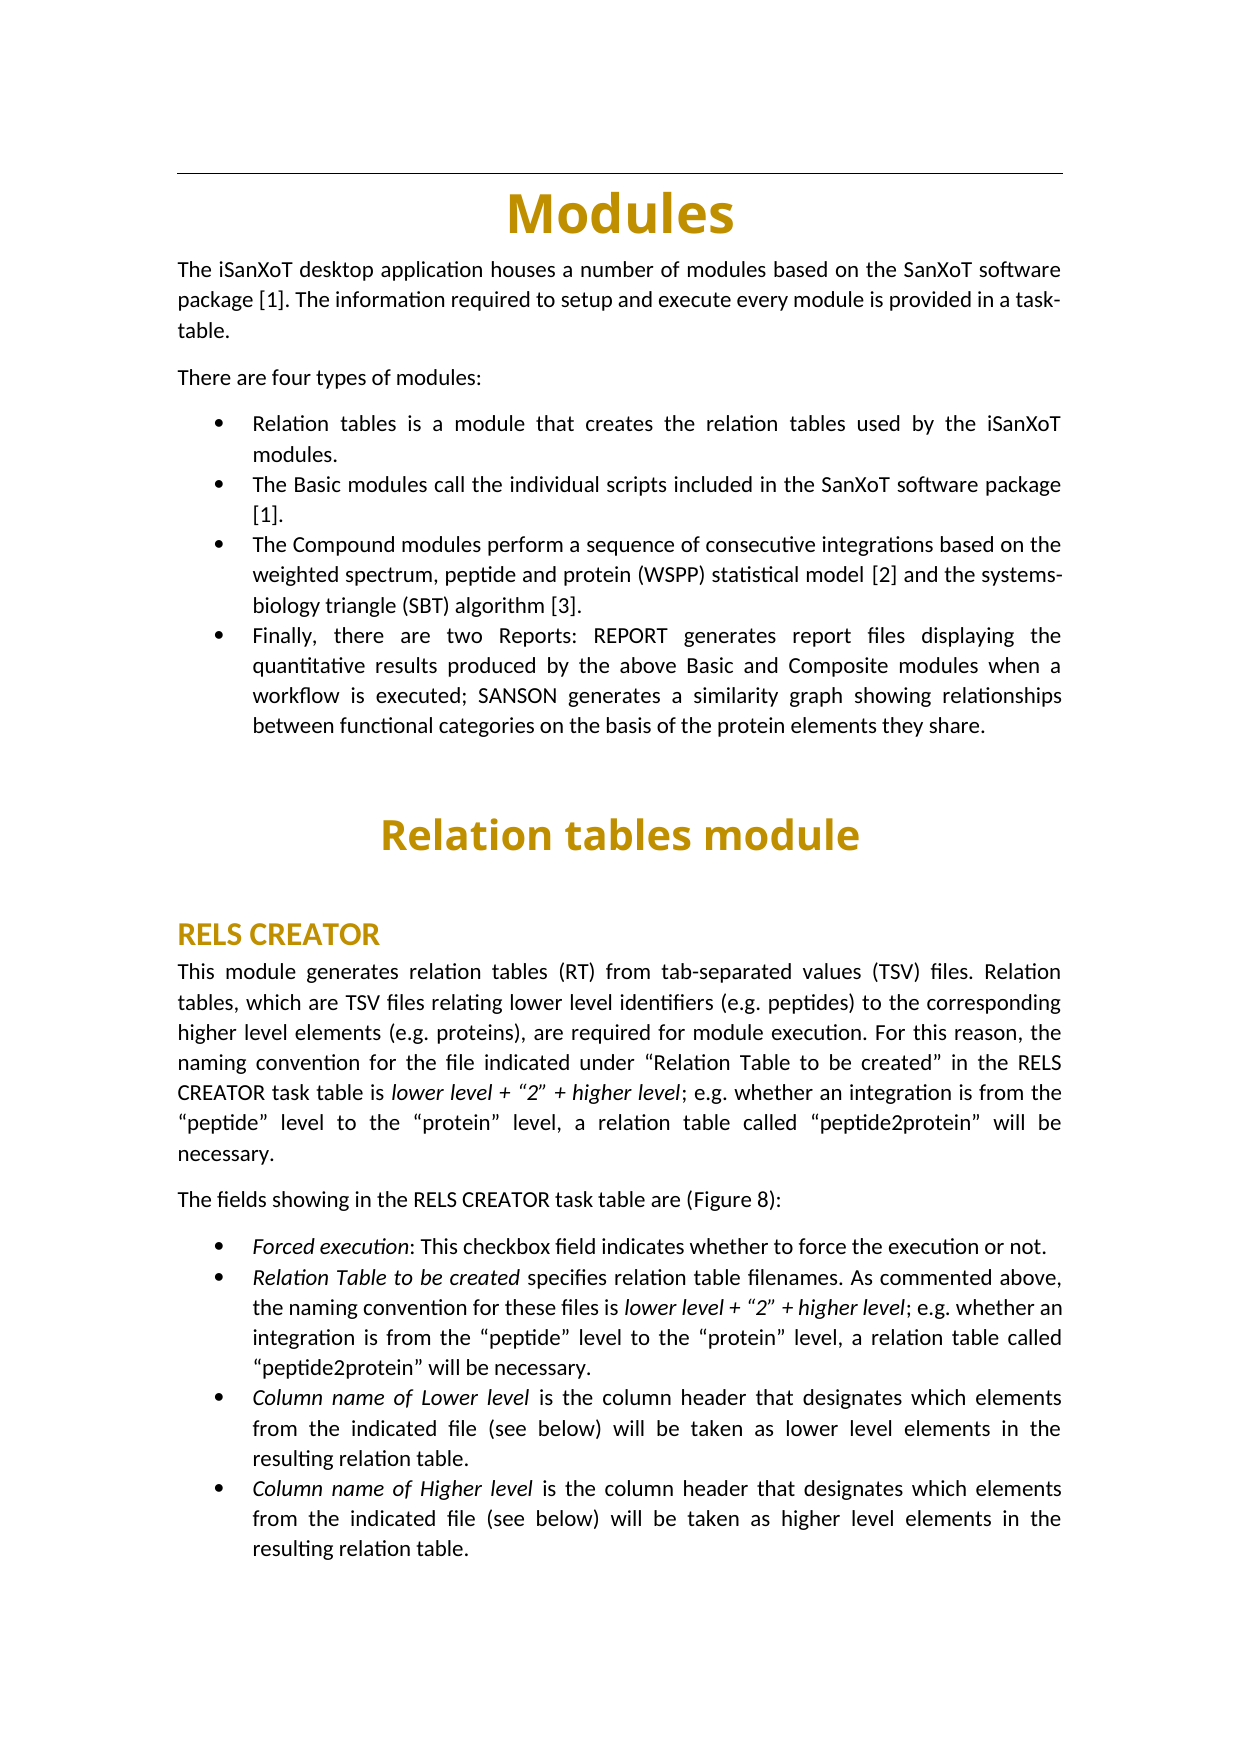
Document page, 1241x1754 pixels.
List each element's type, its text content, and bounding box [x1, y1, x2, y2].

list Forced execution: This checkbox field indicates whether to force the execution or not. [215, 1232, 1063, 1260]
text The iSanXoT desktop application houses a number of modules based on the SanXoT software package [1]. The information required to setup and execute every module is provided in a task-table. [177, 255, 1063, 344]
list Finally, there are two Reports: REPORT generates report files displaying the quantitative results produced by the above Basic and Composite modules when a workflow is executed; SANSON generates a similarity graph showing relationships between functional categories on the basis of the protein elements they share. [215, 621, 1063, 739]
text The fields showing in the RELS CREATOR task table are (Figure 8): [177, 1186, 1063, 1213]
list Relation tables is a module that creates the relation tables used by the iSanXoT modules. [215, 409, 1063, 468]
subtitle Relation tables module [177, 805, 1063, 862]
list Relation Table to be created specifies relation table filenames. As commented above, the naming convention for these files is lower level + “2” + higher level; e.g. whether an integration is from the “peptide” level to the “protein” level, a relation table called “peptide2protein” will be necessary. [215, 1263, 1063, 1381]
list Column name of Higher level is the column header that designates which elements from the indicated file (see below) will be taken as higher level elements in the resulting relation table. [215, 1474, 1063, 1562]
subtitle RELS CREATOR [177, 913, 1063, 954]
subtitle Modules [177, 174, 1063, 249]
list The Compound modules perform a sequence of consecutive integrations based on the weighted spectrum, peptide and protein (WSPP) statistical model [2] and the systems-biology triangle (SBT) algorithm [3]. [215, 530, 1063, 619]
text This module generates relation tables (RT) from tab-separated values (TSV) files. Relation tables, which are TSV files relating lower level identifiers (e.g. peptides) to the corresponding higher level elements (e.g. proteins), are required for module execution. For this reason, the naming convention for the file indicated under “Relation Table to be created” in the RELS CREATOR task table is lower level + “2” + higher level; e.g. whether an integration is from the “peptide” level to the “protein” level, a relation table called “peptide2protein” will be necessary. [177, 957, 1063, 1167]
text There are four types of modules: [177, 363, 1063, 391]
list Column name of Lower level is the column header that designates which elements from the indicated file (see below) will be taken as lower level elements in the resulting relation table. [215, 1383, 1063, 1472]
list The Basic modules call the individual scripts included in the SanXoT software package [1]. [215, 470, 1063, 528]
